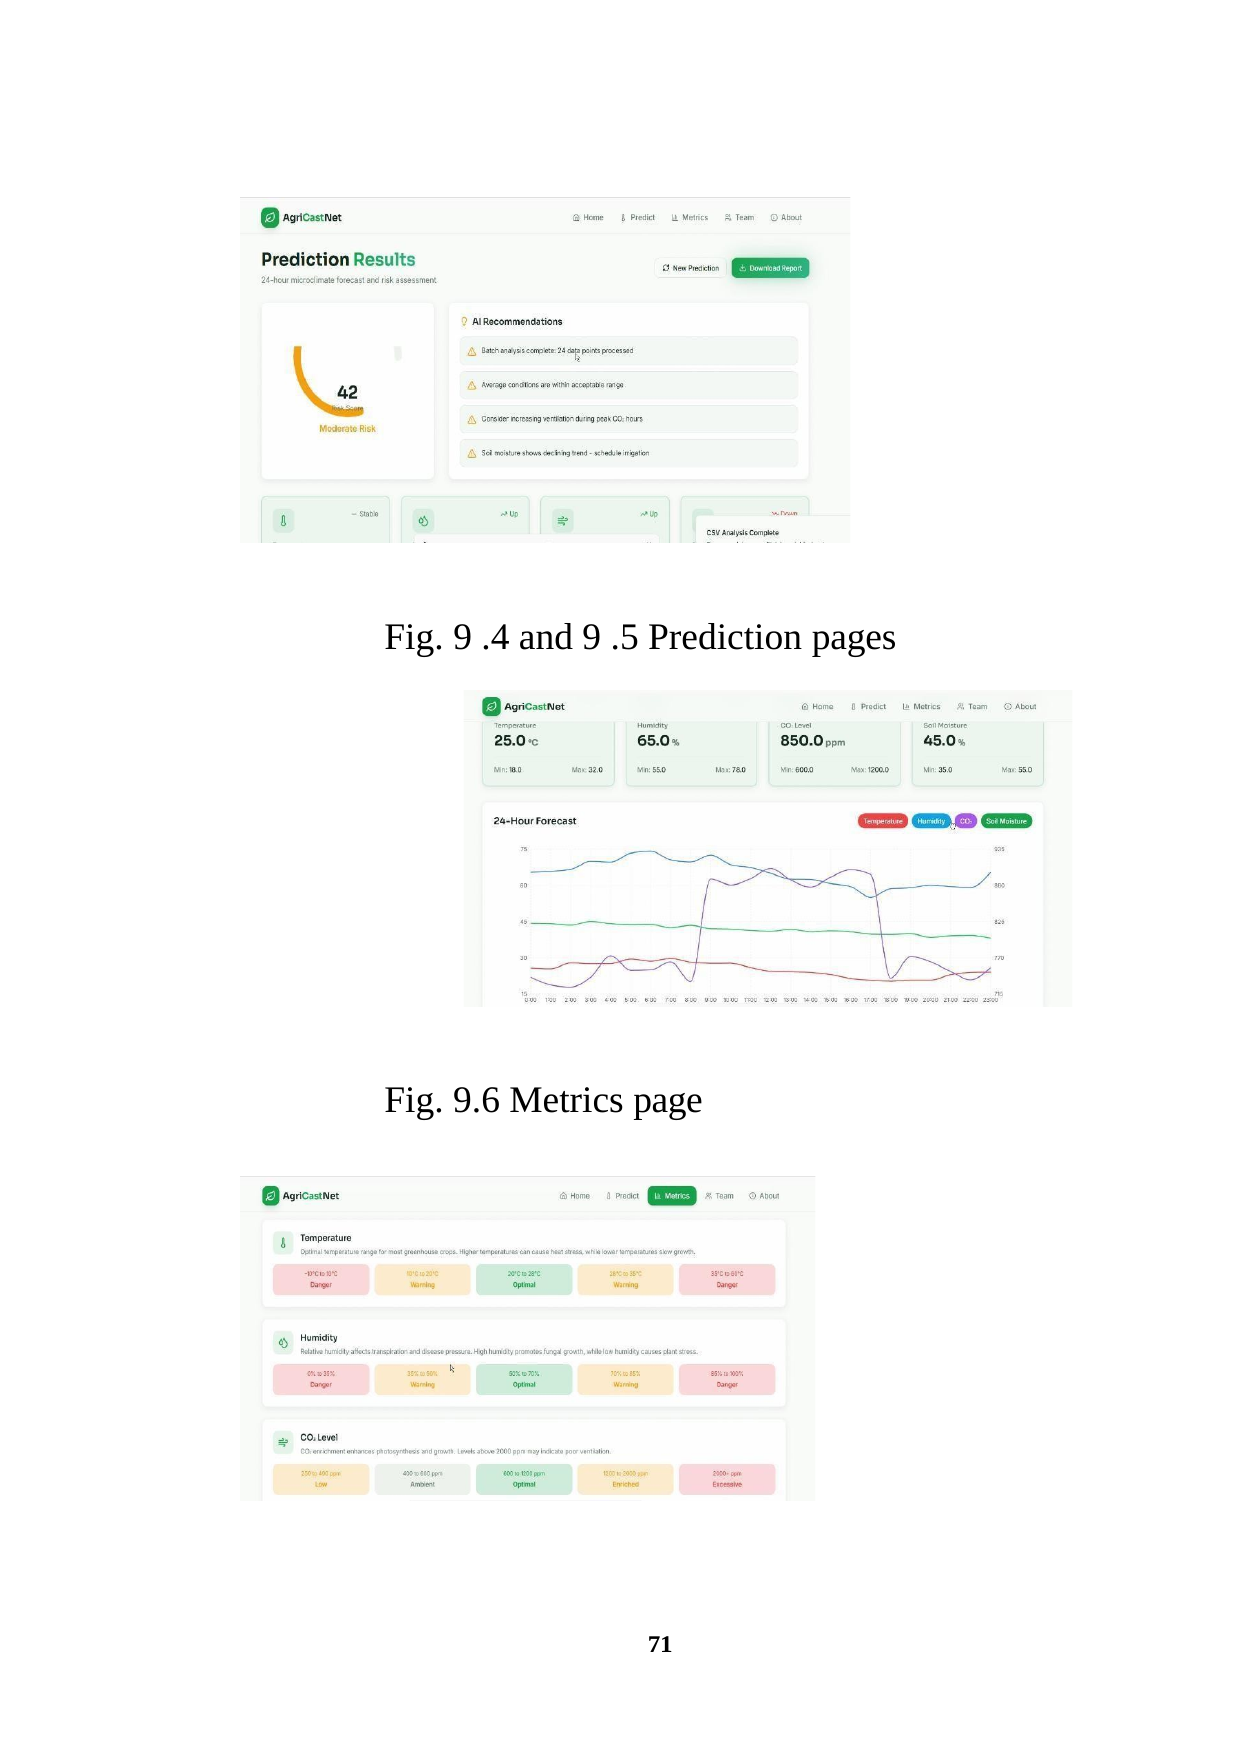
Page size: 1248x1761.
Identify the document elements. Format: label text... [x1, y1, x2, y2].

picture [240, 1176, 816, 1501]
picture [240, 197, 851, 543]
text Fig. 9 .4 and 9 .5 Prediction pages [384, 614, 1203, 657]
text Fig. 9.6 Metrics page [384, 1078, 1203, 1121]
picture [463, 690, 1073, 1007]
